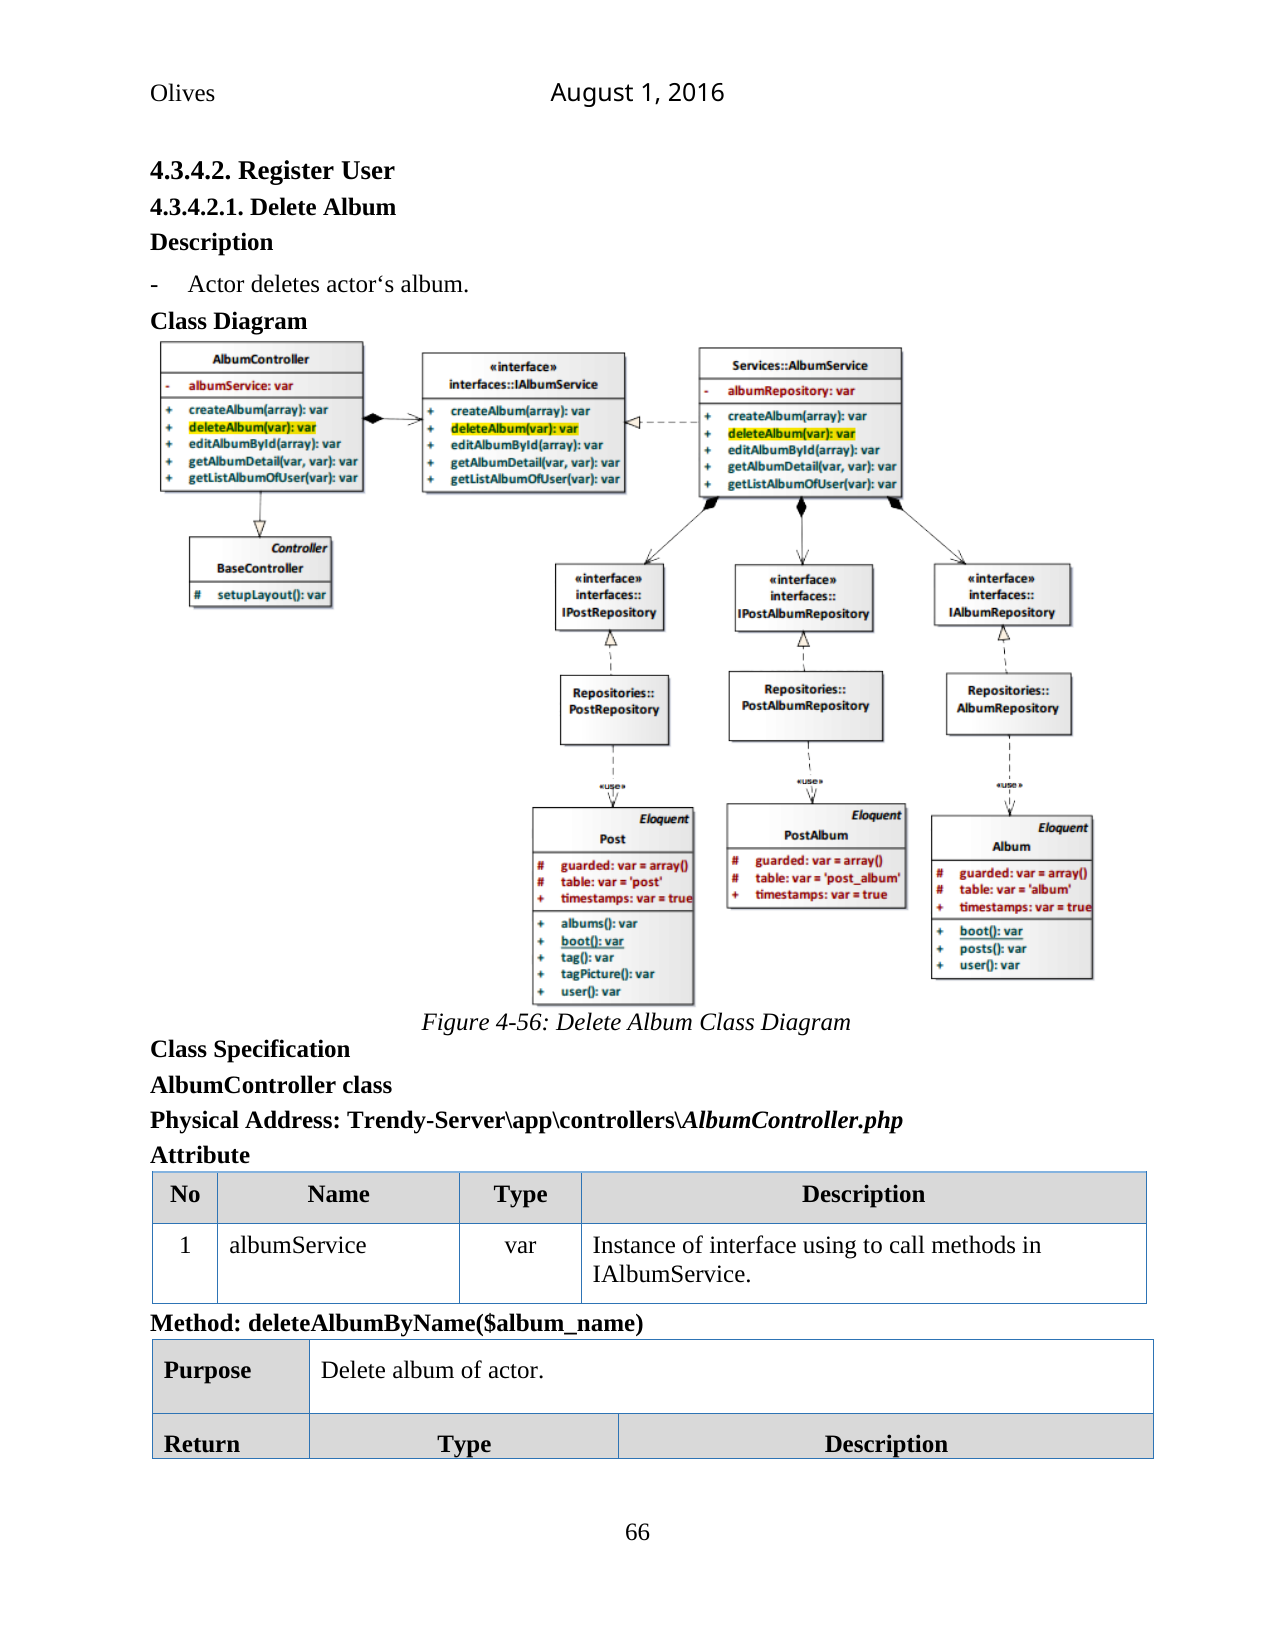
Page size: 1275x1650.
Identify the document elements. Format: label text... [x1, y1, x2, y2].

subtitle Method: deleteAlbumByName($album_name) [150, 1308, 1125, 1337]
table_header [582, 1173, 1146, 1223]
subtitle AlbumController class [150, 1070, 1125, 1098]
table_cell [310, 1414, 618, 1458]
subtitle 4.3.4.2.1. Delete Album [150, 192, 1125, 221]
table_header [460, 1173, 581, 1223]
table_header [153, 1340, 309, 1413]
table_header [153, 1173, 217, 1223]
subtitle Attribute [150, 1140, 1125, 1169]
subtitle Description [150, 227, 1125, 256]
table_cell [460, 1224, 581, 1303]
list Actor deletes actor‘s album. [150, 264, 1125, 300]
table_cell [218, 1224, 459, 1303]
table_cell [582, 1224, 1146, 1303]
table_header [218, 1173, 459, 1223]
subtitle Class Diagram [150, 306, 1125, 335]
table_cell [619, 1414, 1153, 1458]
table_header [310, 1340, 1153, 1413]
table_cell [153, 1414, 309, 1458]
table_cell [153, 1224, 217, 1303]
subtitle Physical Address: Trendy-Server\app\controllers\AlbumController.php [150, 1105, 1125, 1134]
subtitle 4.3.4.2. Register User [150, 154, 1125, 185]
picture [150, 337, 1125, 1016]
subtitle Class Specification [150, 1034, 1125, 1063]
